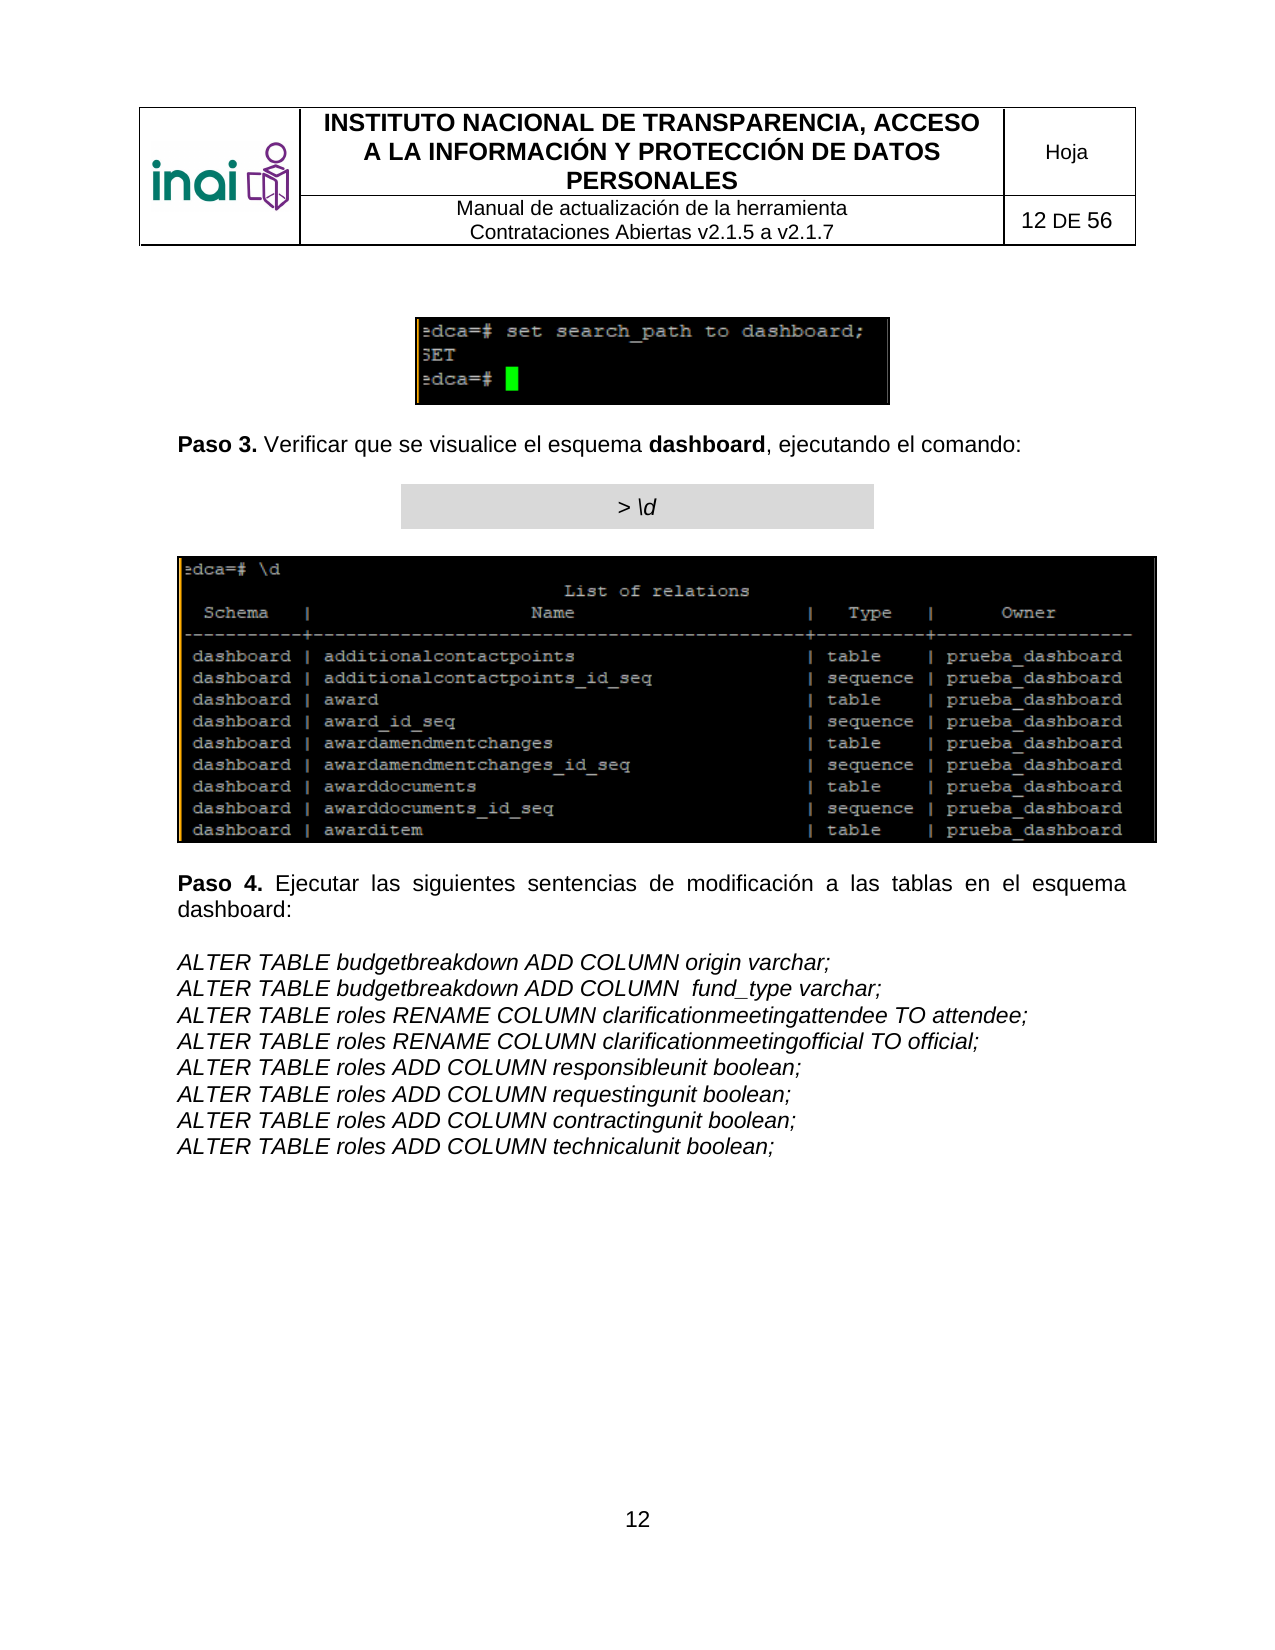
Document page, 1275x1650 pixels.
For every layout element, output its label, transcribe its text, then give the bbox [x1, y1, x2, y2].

text ALTER TABLE roles RENAME COLUMN clarificationmeetingofficial TO official; [177, 1028, 1127, 1054]
text ALTER TABLE budgetbreakdown ADD COLUMN origin varchar; [177, 949, 1127, 975]
text ALTER TABLE roles ADD COLUMN responsibleunit boolean; [177, 1054, 1127, 1081]
picture [417, 319, 888, 403]
text Paso 3. Verificar que se visualice el esquema dashboard, ejecutando el comando: [177, 431, 1127, 457]
table_header > \d [401, 484, 874, 529]
text ALTER TABLE budgetbreakdown ADD COLUMN fund_type varchar; [177, 975, 1127, 1002]
picture [150, 141, 294, 212]
picture [179, 558, 1155, 841]
text ALTER TABLE roles ADD COLUMN technicalunit boolean; [177, 1133, 1127, 1160]
text Paso 4. Ejecutar las siguientes sentencias de modificación a las tablas en el esquema dashboard: [177, 870, 1127, 922]
text ALTER TABLE roles ADD COLUMN requestingunit boolean; [177, 1081, 1127, 1107]
text ALTER TABLE roles ADD COLUMN contractingunit boolean; [177, 1107, 1127, 1133]
text ALTER TABLE roles RENAME COLUMN clarificationmeetingattendee TO attendee; [177, 1002, 1127, 1028]
